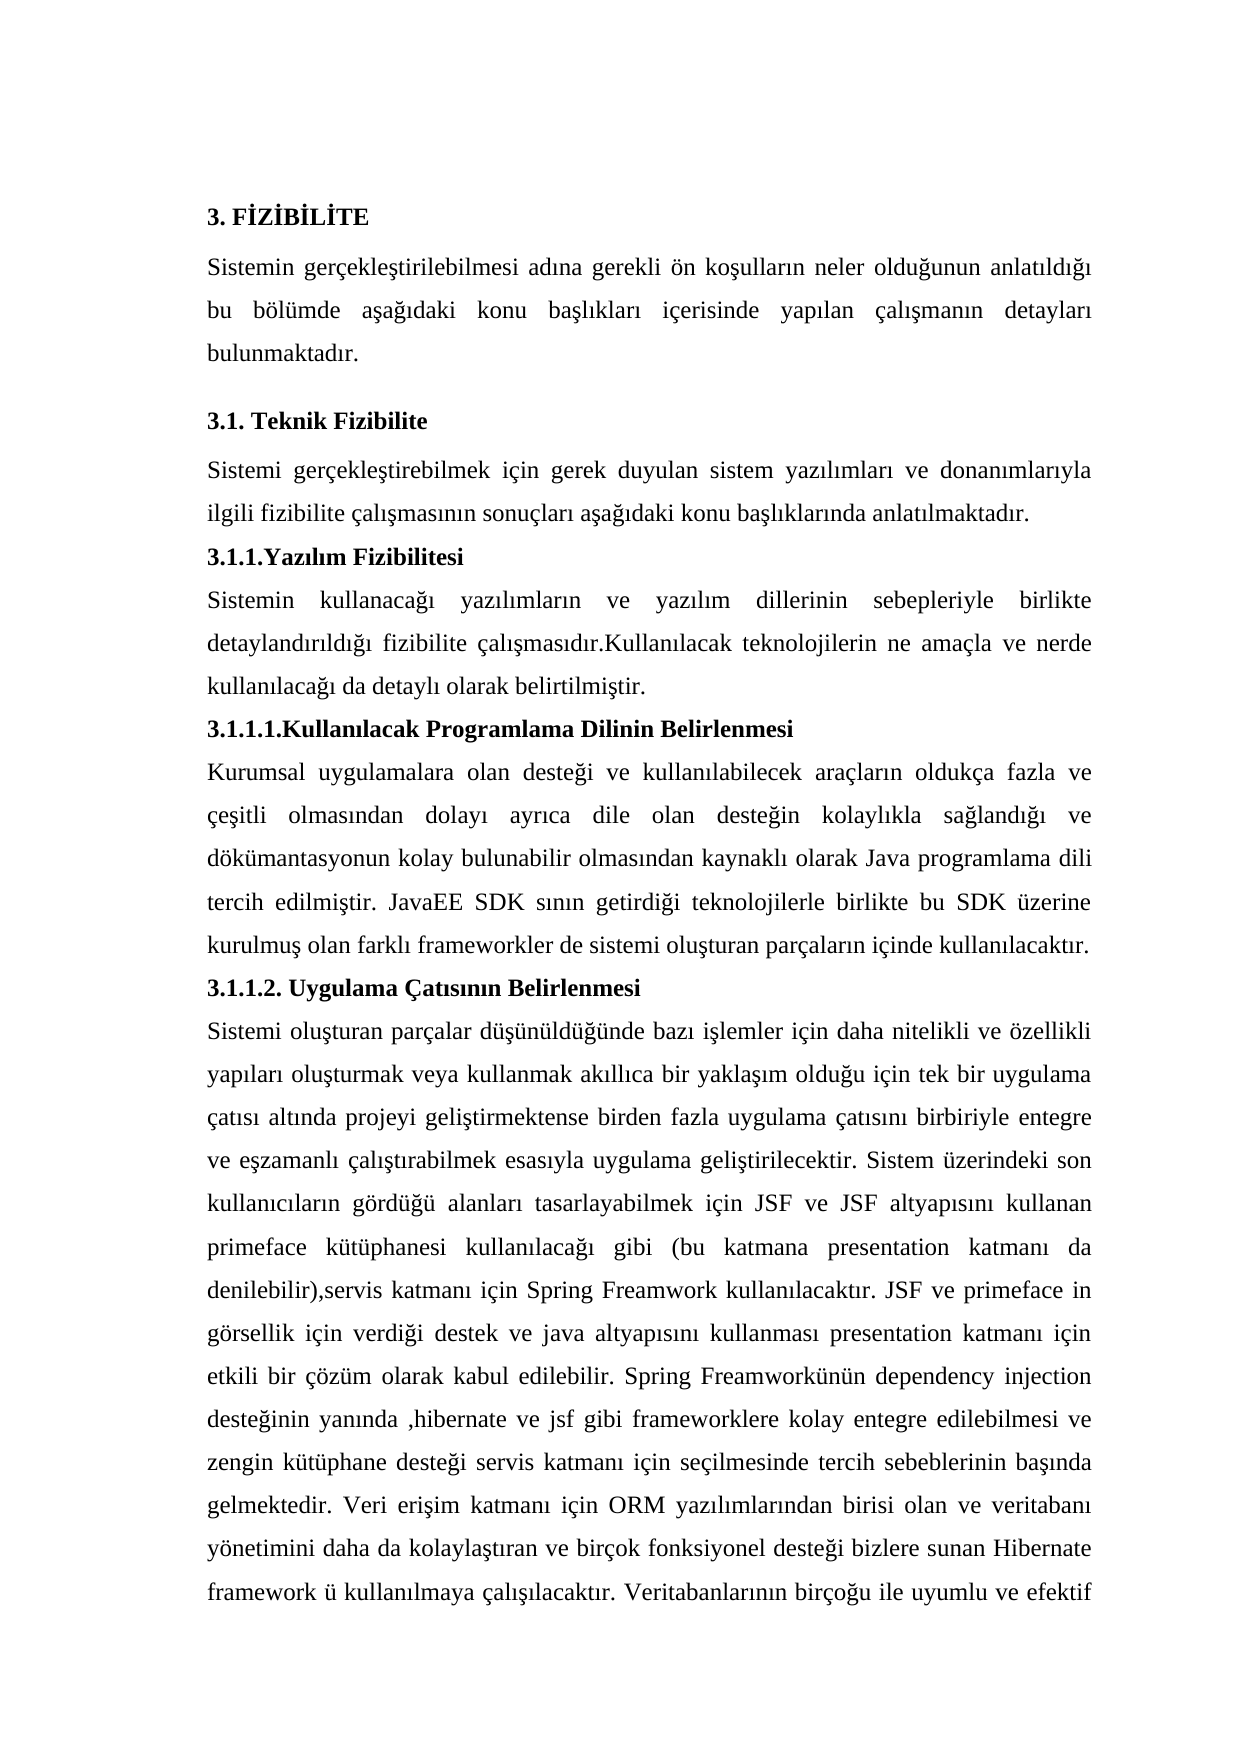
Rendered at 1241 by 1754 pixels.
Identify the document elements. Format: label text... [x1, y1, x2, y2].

text Sistemi gerçekleştirebilmek için gerek duyulan sistem yazılımları ve donanımlarıyla ilgili fizibilite çalışmasının sonuçları aşağıdaki konu başlıklarında anlatılmaktadır. [207, 455, 1092, 527]
text Sistemin kullanacağı yazılımların ve yazılım dillerinin sebepleriyle birlikte detaylandırıldığı fizibilite çalışmasıdır.Kullanılacak teknolojilerin ne amaçla ve nerde kullanılacağı da detaylı olarak belirtilmiştir. [207, 585, 1092, 700]
text Kurumsal uygulamalara olan desteği ve kullanılabilecek araçların oldukça fazla ve çeşitli olmasından dolayı ayrıca dile olan desteğin kolaylıkla sağlandığı ve dökümantasyonun kolay bulunabilir olmasından kaynaklı olarak Java programlama dili tercih edilmiştir. JavaEE SDK sının getirdiği teknolojilerle birlikte bu SDK üzerine kurulmuş olan farklı frameworkler de sistemi oluşturan parçaların içinde kullanılacaktır. [207, 757, 1092, 958]
text 3.1.1.Yazılım Fizibilitesi [207, 542, 1092, 570]
subtitle Teknik Fizibilite [207, 406, 1092, 435]
text Sistemin gerçekleştirilebilmesi adına gerekli ön koşulların neler olduğunun anlatıldığı bu bölümde aşağıdaki konu başlıkları içerisinde yapılan çalışmanın detayları bulunmaktadır. [207, 252, 1092, 367]
text 3.1.1.2. Uygulama Çatısının Belirlenmesi [207, 973, 1092, 1002]
text 3.1.1.1.Kullanılacak Programlama Dilinin Belirlenmesi [207, 714, 1092, 743]
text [207, 1016, 1092, 1605]
subtitle FİZİBİLİTE [207, 202, 1092, 231]
